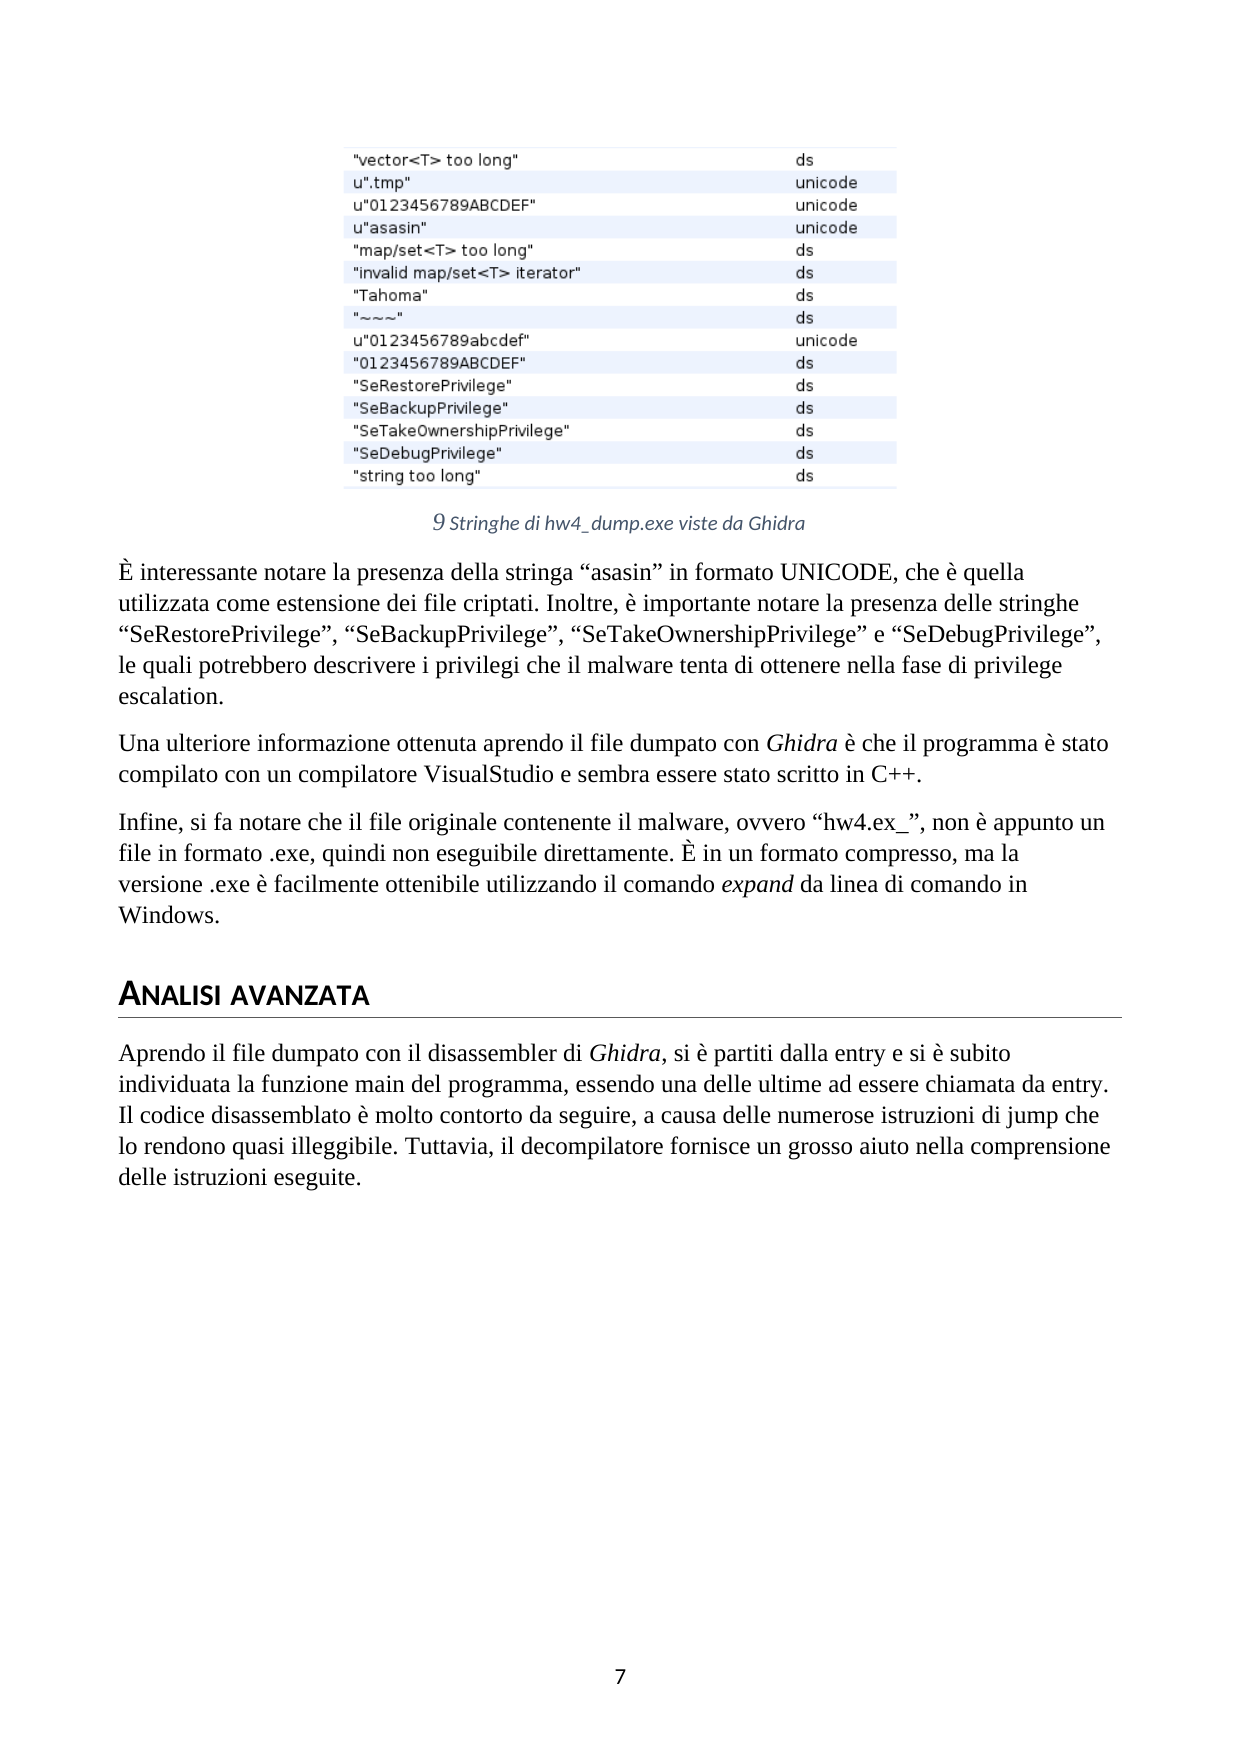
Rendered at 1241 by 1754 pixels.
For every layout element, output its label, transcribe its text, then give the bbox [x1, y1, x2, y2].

text Aprendo il file dumpato con il disassembler di Ghidra, si è partiti dalla entry e si è subito individuata la funzione main del programma, essendo una delle ultime ad essere chiamata da entry. Il codice disassemblato è molto contorto da seguire, a causa delle numerose istruzioni di jump che lo rendono quasi illeggibile. Tuttavia, il decompilatore fornisce un grosso aiuto nella comprensione delle istruzioni eseguite. [118, 1038, 1122, 1191]
text È interessante notare la presenza della stringa “asasin” in formato UNICODE, che è quella utilizzata come estensione dei file criptati. Inoltre, è importante notare la presenza delle stringhe “SeRestorePrivilege”, “SeBackupPrivilege”, “SeTakeOwnershipPrivilege” e “SeDebugPrivilege”, le quali potrebbero descrivere i privilegi che il malware tenta di ottenere nella fase di privilege escalation. [118, 557, 1122, 709]
text Una ulteriore informazione ottenuta aprendo il file dumpato con Ghidra è che il programma è stato compilato con un compilatore VisualStudio e sembra essere stato scritto in C++. [118, 728, 1122, 788]
text 9 Stringhe di hw4_dump.exe viste da Ghidra [118, 507, 1122, 536]
subtitle Analisi avanzata [118, 969, 1122, 1017]
text Infine, si fa notare che il file originale contenente il malware, ovvero “hw4.ex_”, non è appunto un file in formato .exe, quindi non eseguibile direttamente. È in un formato compresso, ma la versione .exe è facilmente ottenibile utilizzando il comando expand da linea di comando in Windows. [118, 807, 1122, 929]
picture [343, 147, 897, 489]
